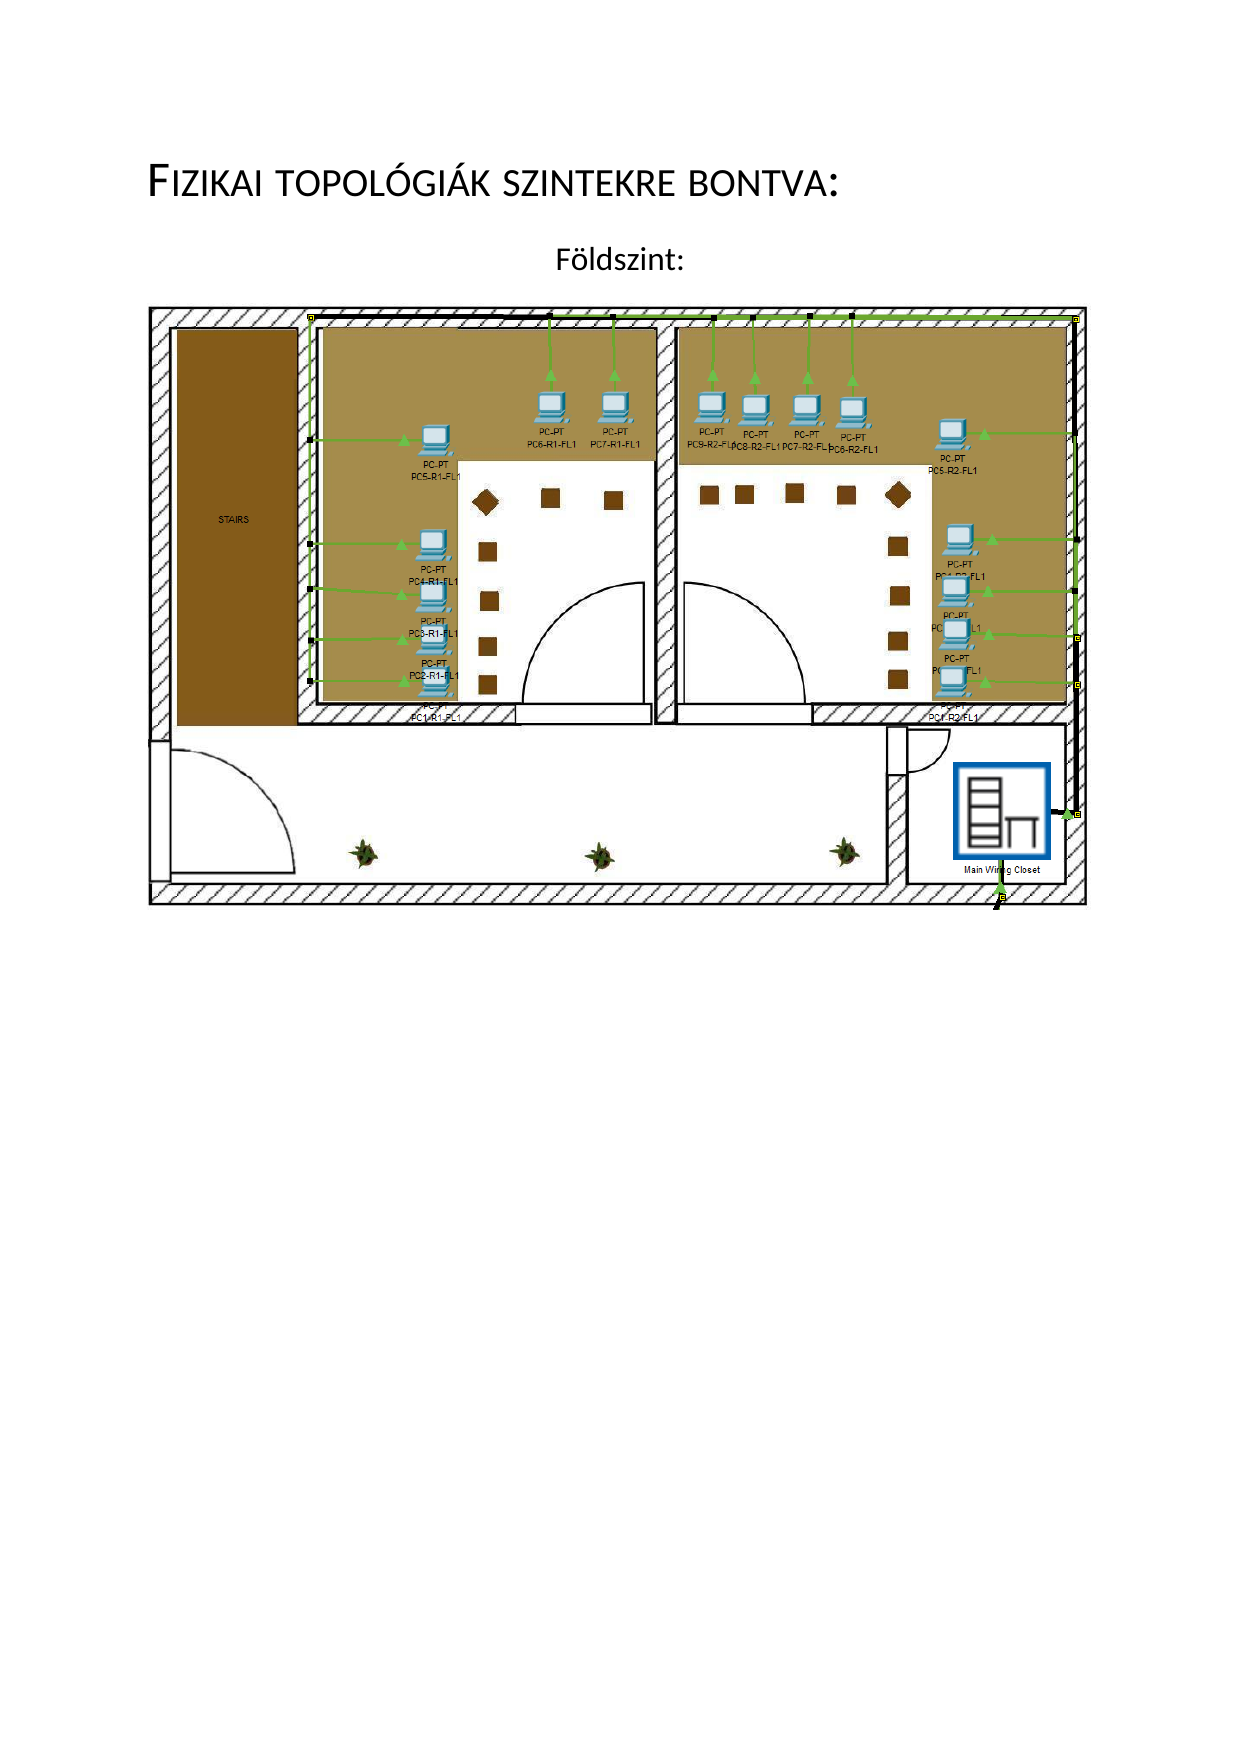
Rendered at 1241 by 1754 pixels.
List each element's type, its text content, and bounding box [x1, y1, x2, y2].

text Fizikai topológiák szintekre bontva: [148, 148, 1093, 209]
picture [146, 302, 1092, 910]
text Földszint: [148, 238, 1093, 279]
